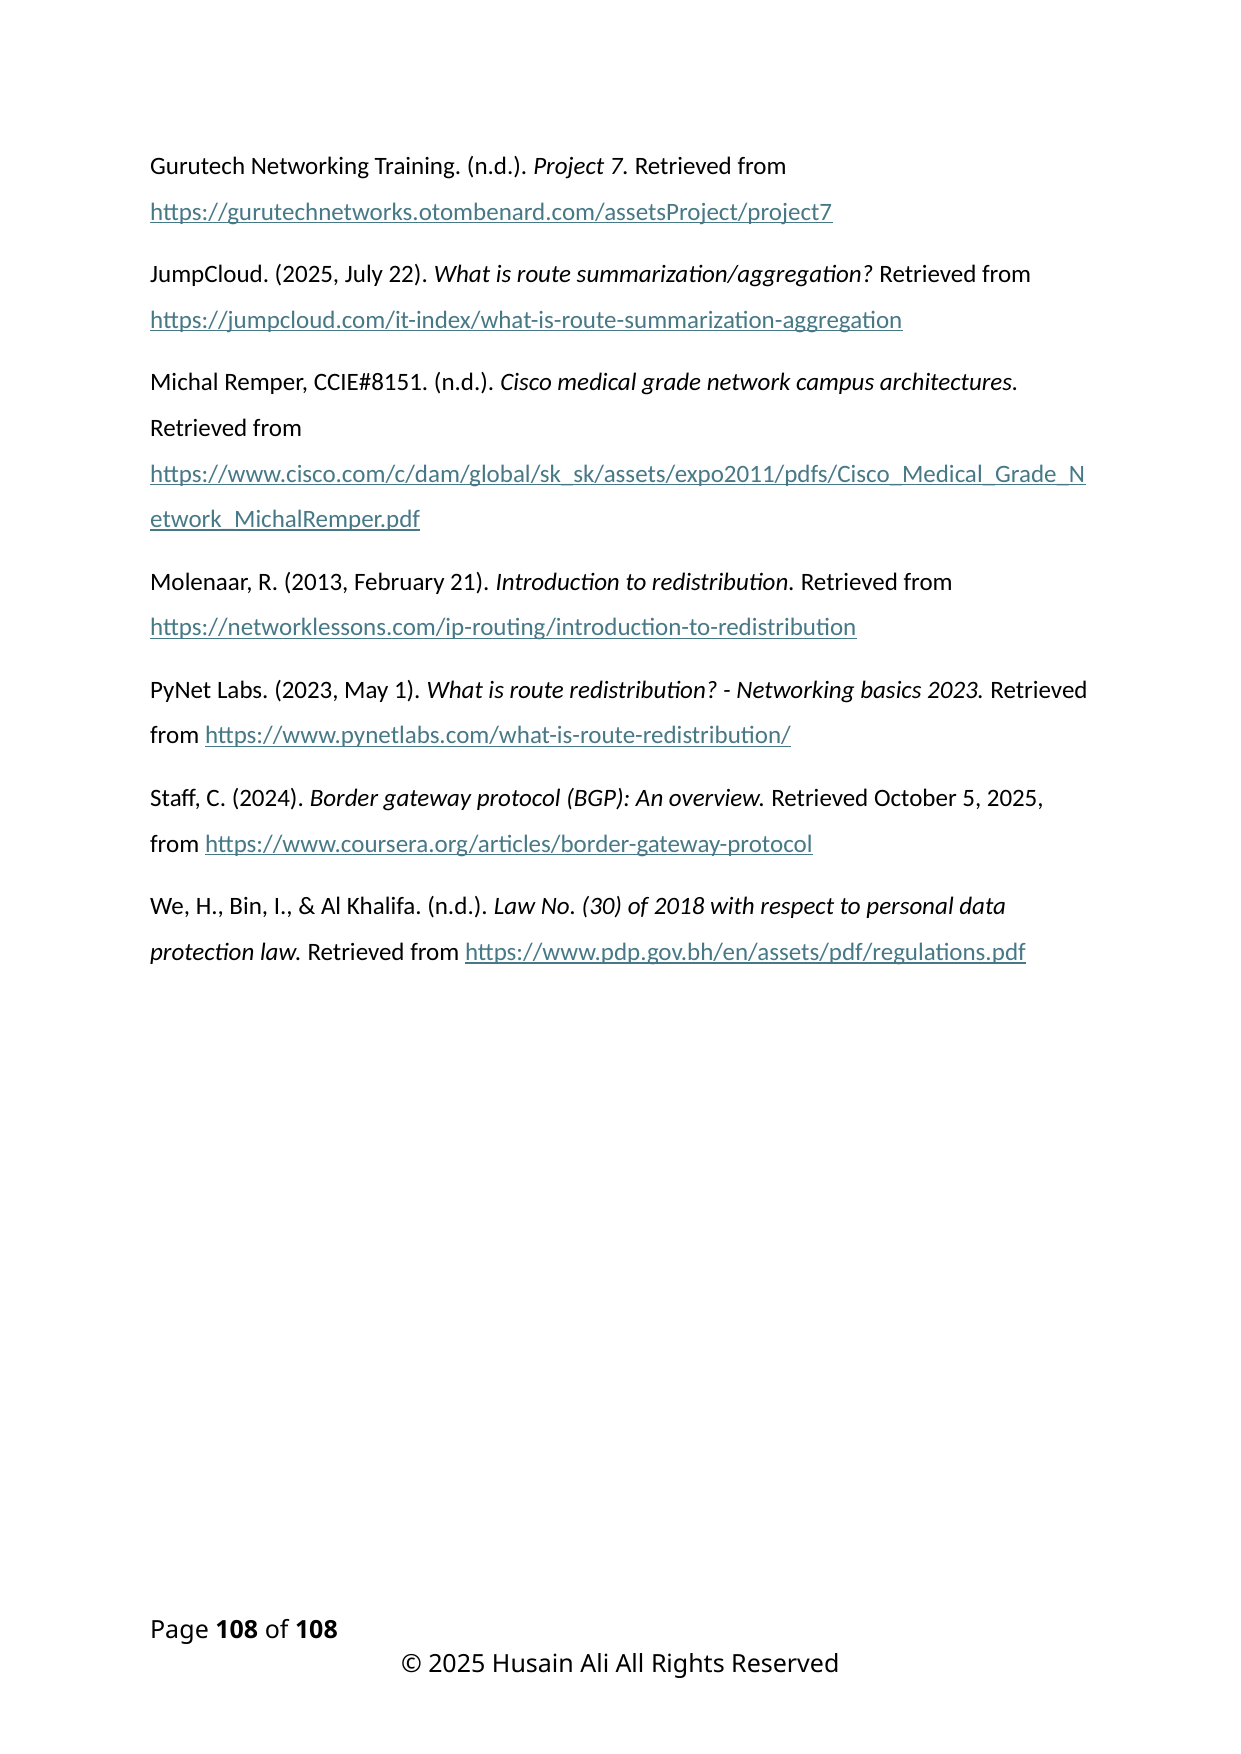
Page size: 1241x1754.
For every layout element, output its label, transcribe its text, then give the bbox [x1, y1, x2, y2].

text JumpCloud. (2025, July 22). What is route summarization/aggregation? Retrieved from https://jumpcloud.com/it-index/what-is-route-summarization-aggregation [150, 258, 1090, 334]
text Staff, C. (2024). Border gateway protocol (BGP): An overview. Retrieved October 5, 2025, from https://www.coursera.org/articles/border-gateway-protocol [150, 782, 1090, 858]
text We, H., Bin, I., & Al Khalifa. (n.d.). Law No. (30) of 2018 with respect to personal data protection law. Retrieved from https://www.pdp.gov.bh/en/assets/pdf/regulations.pdf [150, 890, 1090, 966]
text Molenaar, R. (2013, February 21). Introduction to redistribution. Retrieved from https://networklessons.com/ip-routing/introduction-to-redistribution [150, 566, 1090, 642]
text PyNet Labs. (2023, May 1). What is route redistribution? - Networking basics 2023. Retrieved from https://www.pynetlabs.com/what-is-route-redistribution/ [150, 674, 1090, 750]
text Michal Remper, CCIE#8151. (n.d.). Cisco medical grade network campus architectures. Retrieved from https://www.cisco.com/c/dam/global/sk_sk/assets/expo2011/pdfs/Cisco_Medical_Grade_Network_MichalRemper.pdf [150, 366, 1090, 534]
text Gurutech Networking Training. (n.d.). Project 7. Retrieved from https://gurutechnetworks.otombenard.com/assetsProject/project7 [150, 150, 1090, 226]
